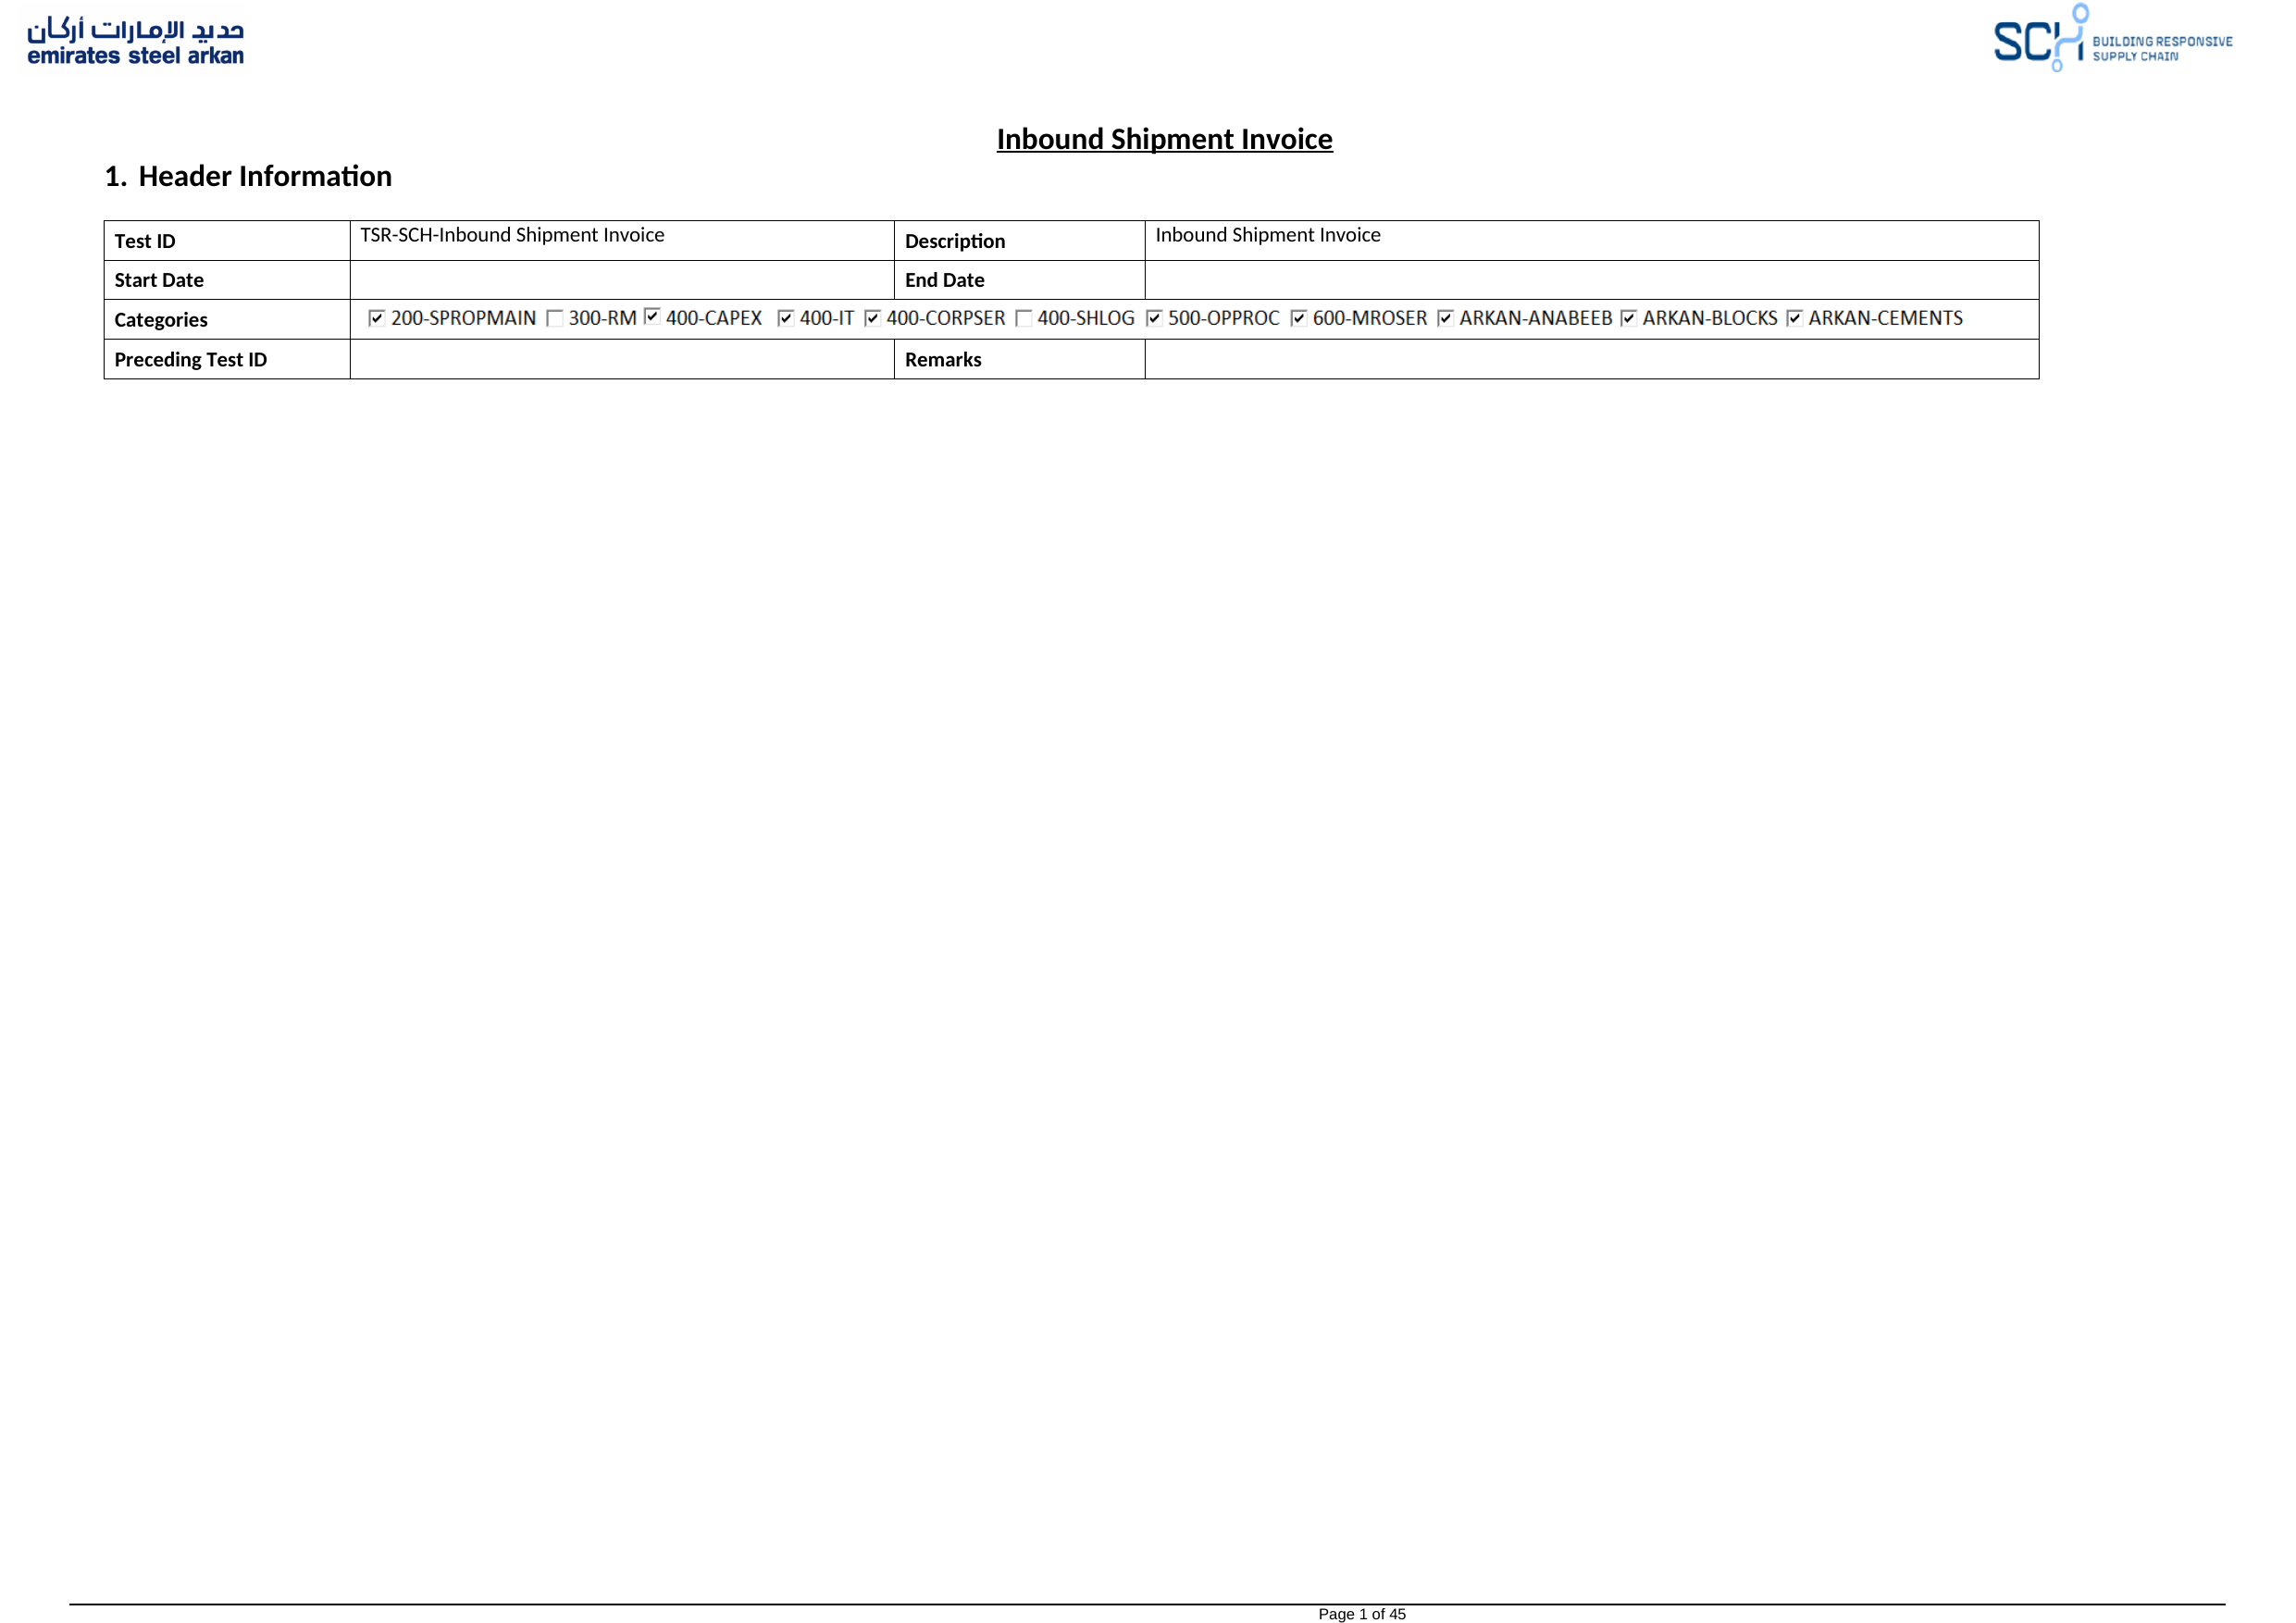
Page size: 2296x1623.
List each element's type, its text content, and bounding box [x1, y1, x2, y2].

table_cell [351, 340, 894, 378]
table_cell Start Date [105, 261, 350, 299]
table_header Description [895, 221, 1145, 260]
table_cell Categories [105, 300, 350, 339]
table_cell [351, 300, 2039, 339]
text Inbound Shipment Invoice [104, 119, 2226, 156]
table_header Inbound Shipment Invoice [1146, 221, 2039, 260]
table_cell Remarks [895, 340, 1145, 378]
table_header Test ID [105, 221, 350, 260]
table_cell Preceding Test ID [105, 340, 350, 378]
table_cell [1146, 340, 2039, 378]
table_cell End Date [895, 261, 1145, 299]
table_header TSR-SCH-Inbound Shipment Invoice [351, 221, 894, 260]
table_cell [351, 261, 894, 299]
picture [19, 4, 247, 76]
picture [1978, 0, 2241, 72]
table_cell [1146, 261, 2039, 299]
list Header Information [104, 156, 2226, 194]
picture [360, 300, 1975, 330]
